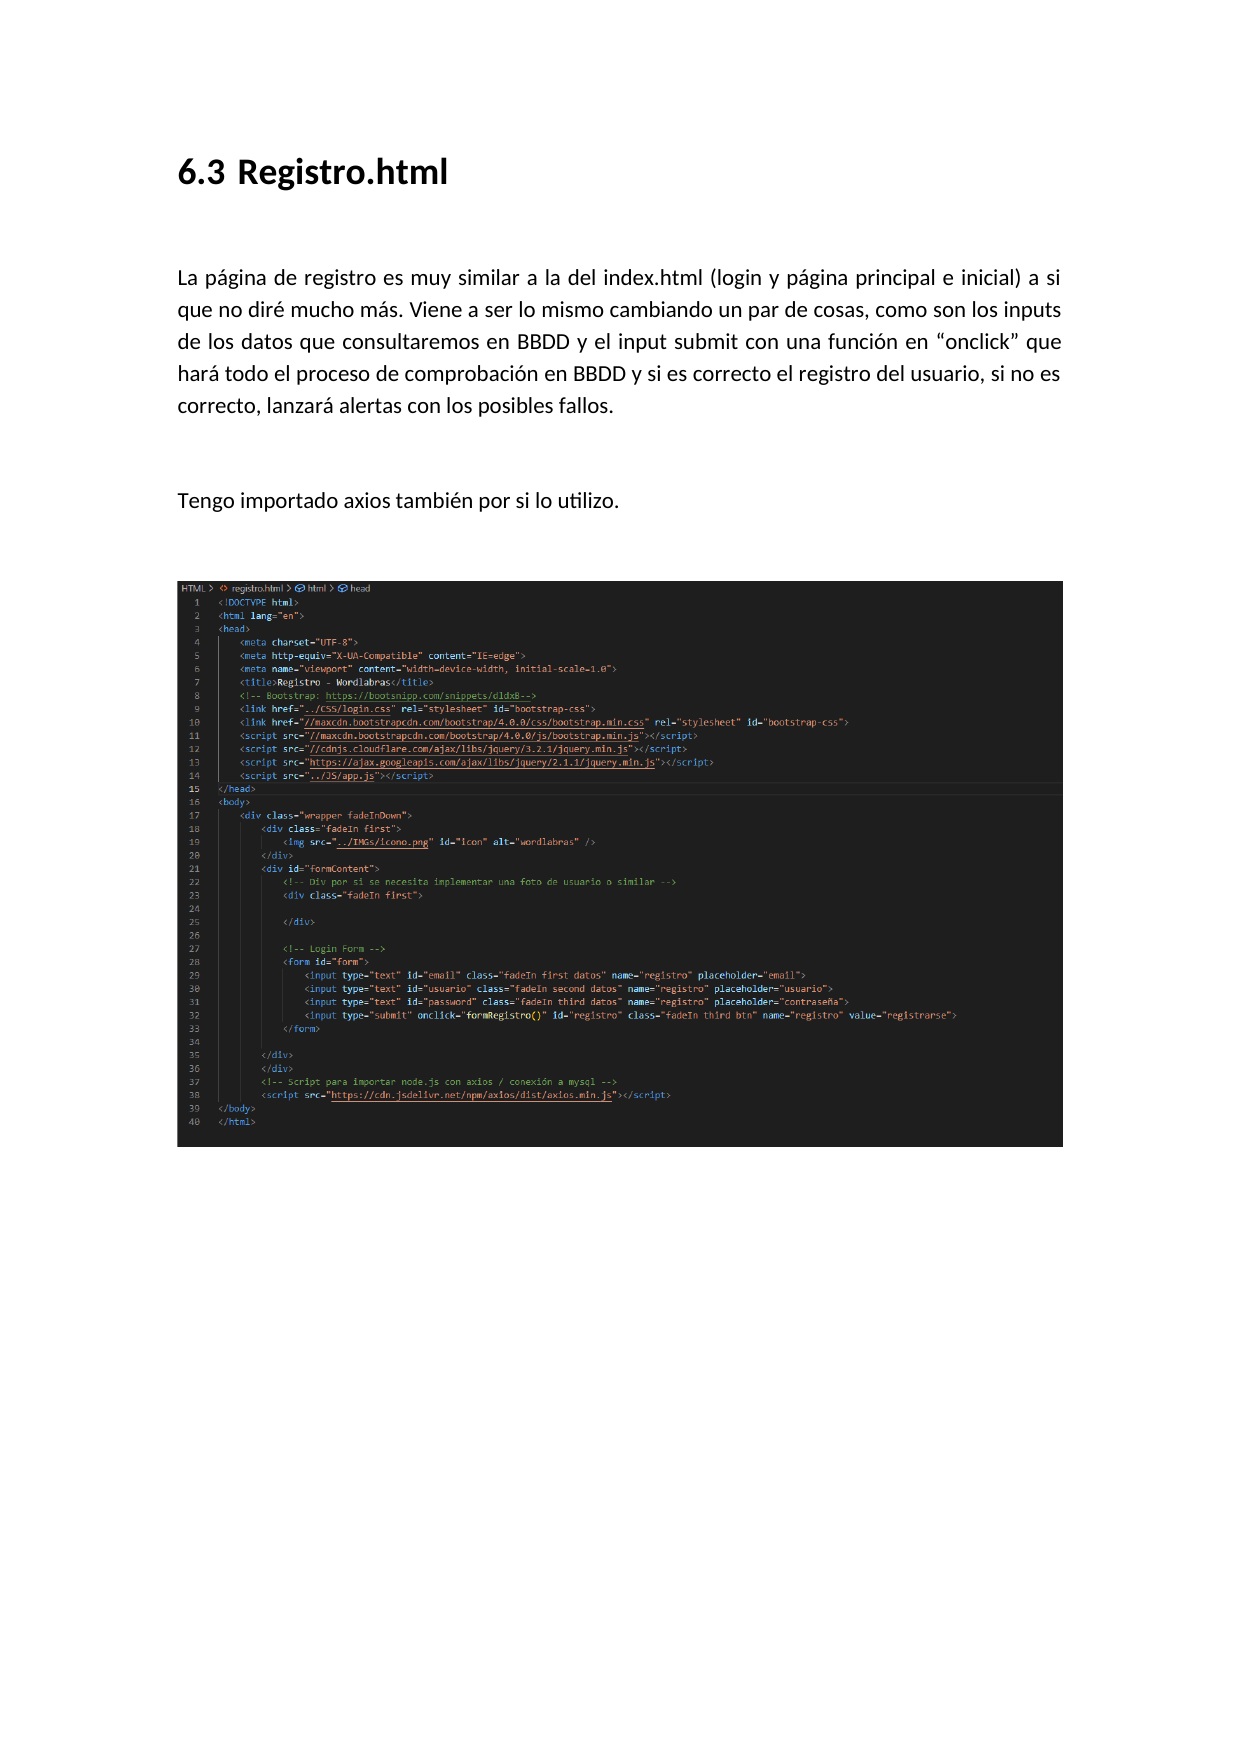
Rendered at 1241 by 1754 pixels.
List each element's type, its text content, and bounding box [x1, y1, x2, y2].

picture [177, 581, 1063, 1147]
text La página de registro es muy similar a la del index.html (login y página principal e inicial) a si que no diré mucho más. Viene a ser lo mismo cambiando un par de cosas, como son los inputs de los datos que consultaremos en BBDD y el input submit con una función en “onclick” que hará todo el proceso de comprobación en BBDD y si es correcto el registro del usuario, si no es correcto, lanzará alertas con los posibles fallos. [177, 263, 1063, 419]
subtitle Registro.html [177, 148, 1063, 193]
text Tengo importado axios también por si lo utilizo. [177, 486, 1063, 514]
